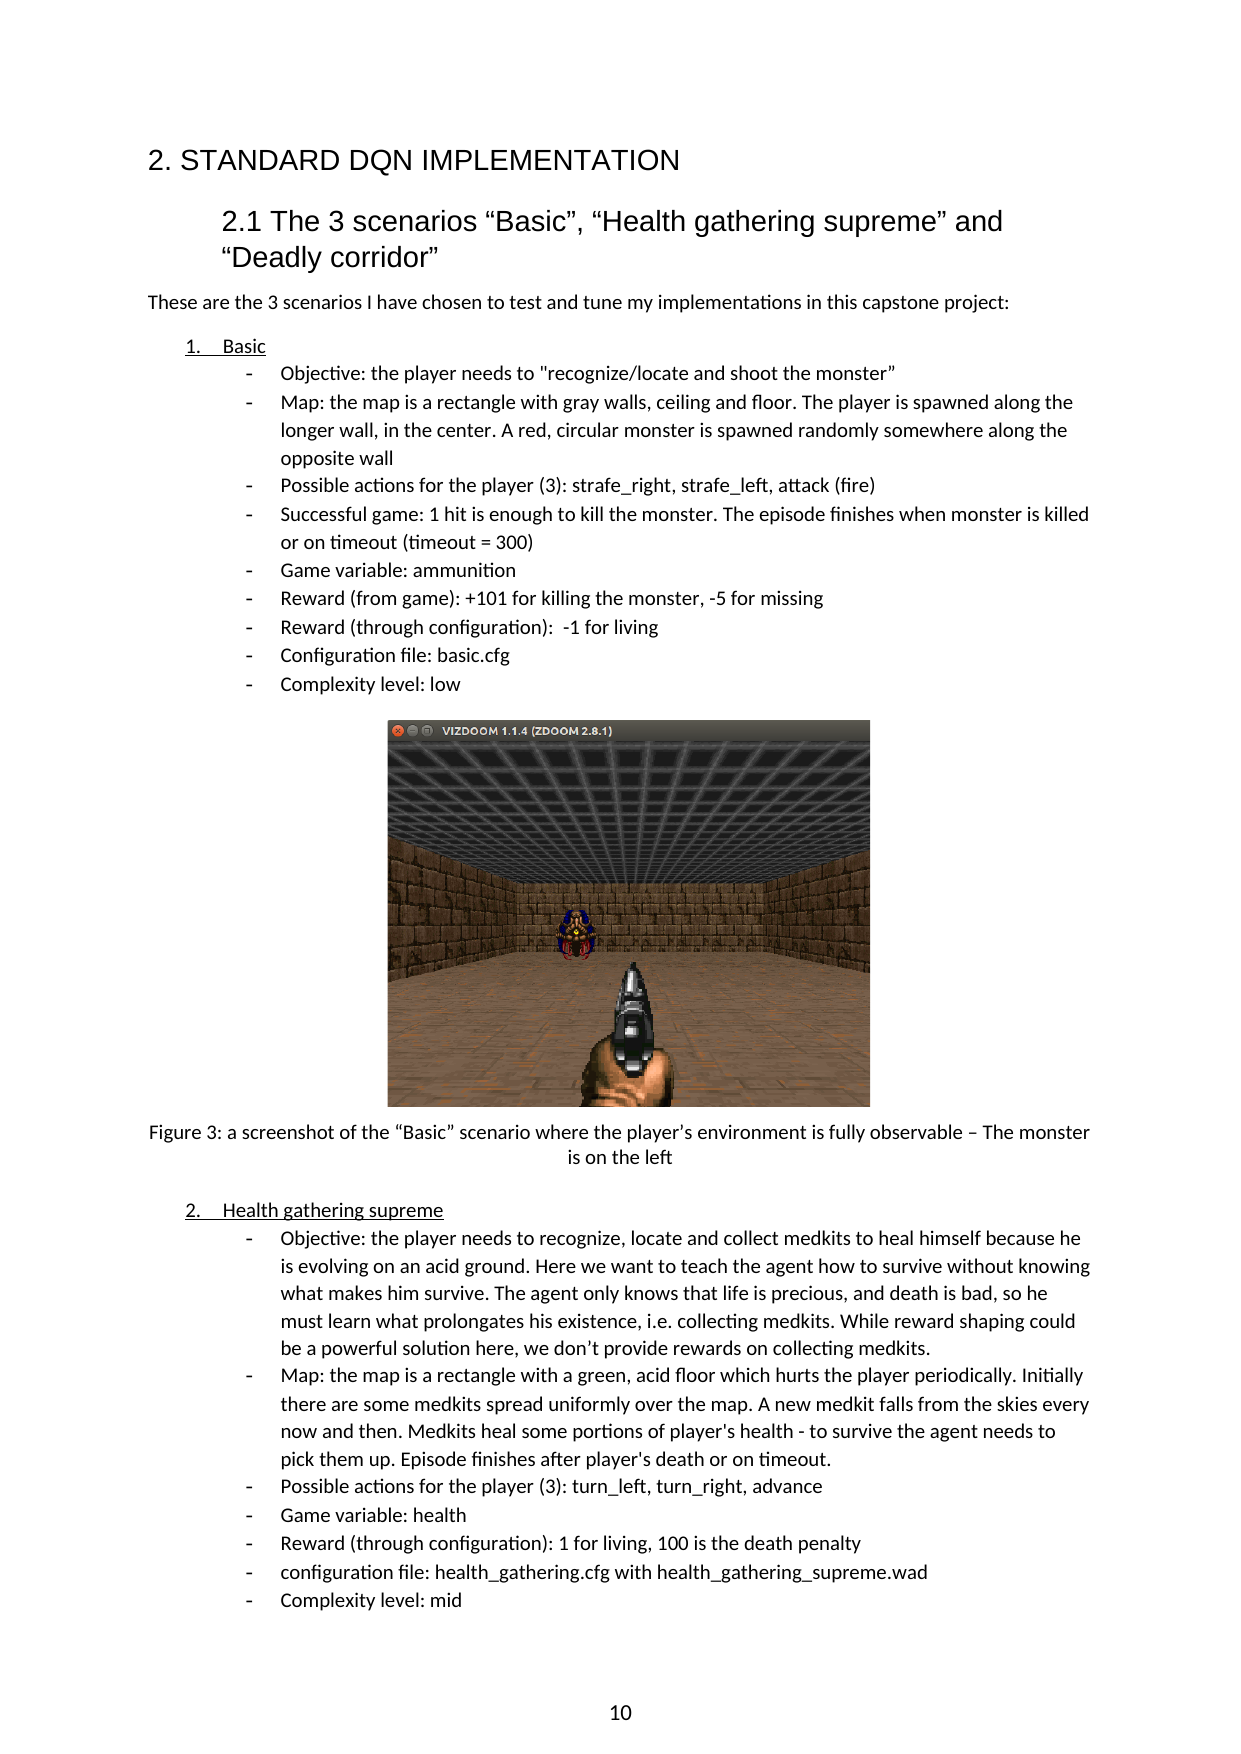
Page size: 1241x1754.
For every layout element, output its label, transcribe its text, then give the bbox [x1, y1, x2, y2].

list Configuration file: basic.cfg [243, 642, 1093, 669]
list Map: the map is a rectangle with gray walls, ceiling and floor. The player is spawned along the longer wall, in the center. A red, circular monster is spawned randomly somewhere along the opposite wall [243, 389, 1093, 470]
list Possible actions for the player (3): turn_left, turn_right, advance [243, 1473, 1093, 1500]
list Basic [185, 333, 1093, 359]
list Complexity level: low [243, 671, 1093, 697]
list Game variable: health [243, 1502, 1093, 1528]
list Successful game: 1 hit is enough to kill the monster. The episode finishes when monster is killed or on timeout (timeout = 300) [243, 501, 1093, 555]
list Map: the map is a rectangle with a green, acid floor which hurts the player periodically. Initially there are some medkits spread uniformly over the map. A new medkit falls from the skies every now and then. Medkits heal some portions of player's health - to survive the agent needs to pick them up. Episode finishes after player's death or on timeout. [243, 1363, 1093, 1471]
list Possible actions for the player (3): strafe_right, strafe_left, attack (fire) [243, 472, 1093, 499]
list Complexity level: mid [243, 1587, 1093, 1614]
list Reward (from game): +101 for killing the monster, -5 for missing [243, 585, 1093, 612]
text These are the 3 scenarios I have chosen to test and tune my implementations in this capstone project: [148, 289, 1093, 314]
picture [387, 720, 871, 1107]
list Reward (through configuration): 1 for living, 100 is the death penalty [243, 1530, 1093, 1557]
list Reward (through configuration): -1 for living [243, 614, 1093, 640]
list Objective: the player needs to recognize, locate and collect medkits to heal himself because he is evolving on an acid ground. Here we want to teach the agent how to survive without knowing what makes him survive. The agent only knows that life is precious, and death is bad, so he must learn what prolongates his existence, i.e. collecting medkits. While reward shaping could be a powerful solution here, we don’t provide rewards on collecting medkits. [243, 1225, 1093, 1361]
list Game variable: ammunition [243, 557, 1093, 583]
text Figure 3: a screenshot of the “Basic” scenario where the player’s environment is fully observable – The monster is on the left [148, 1119, 1093, 1170]
list Health gathering supreme [185, 1197, 1093, 1223]
list configuration file: health_gathering.cfg with health_gathering_supreme.wad [243, 1559, 1093, 1585]
list Objective: the player needs to "recognize/locate and shoot the monster” [243, 361, 1093, 387]
subtitle 2.1 The 3 scenarios “Basic”, “Health gathering supreme” and “Deadly corridor” [221, 204, 1093, 274]
subtitle 2. STANDARD DQN IMPLEMENTATION [148, 143, 1093, 177]
